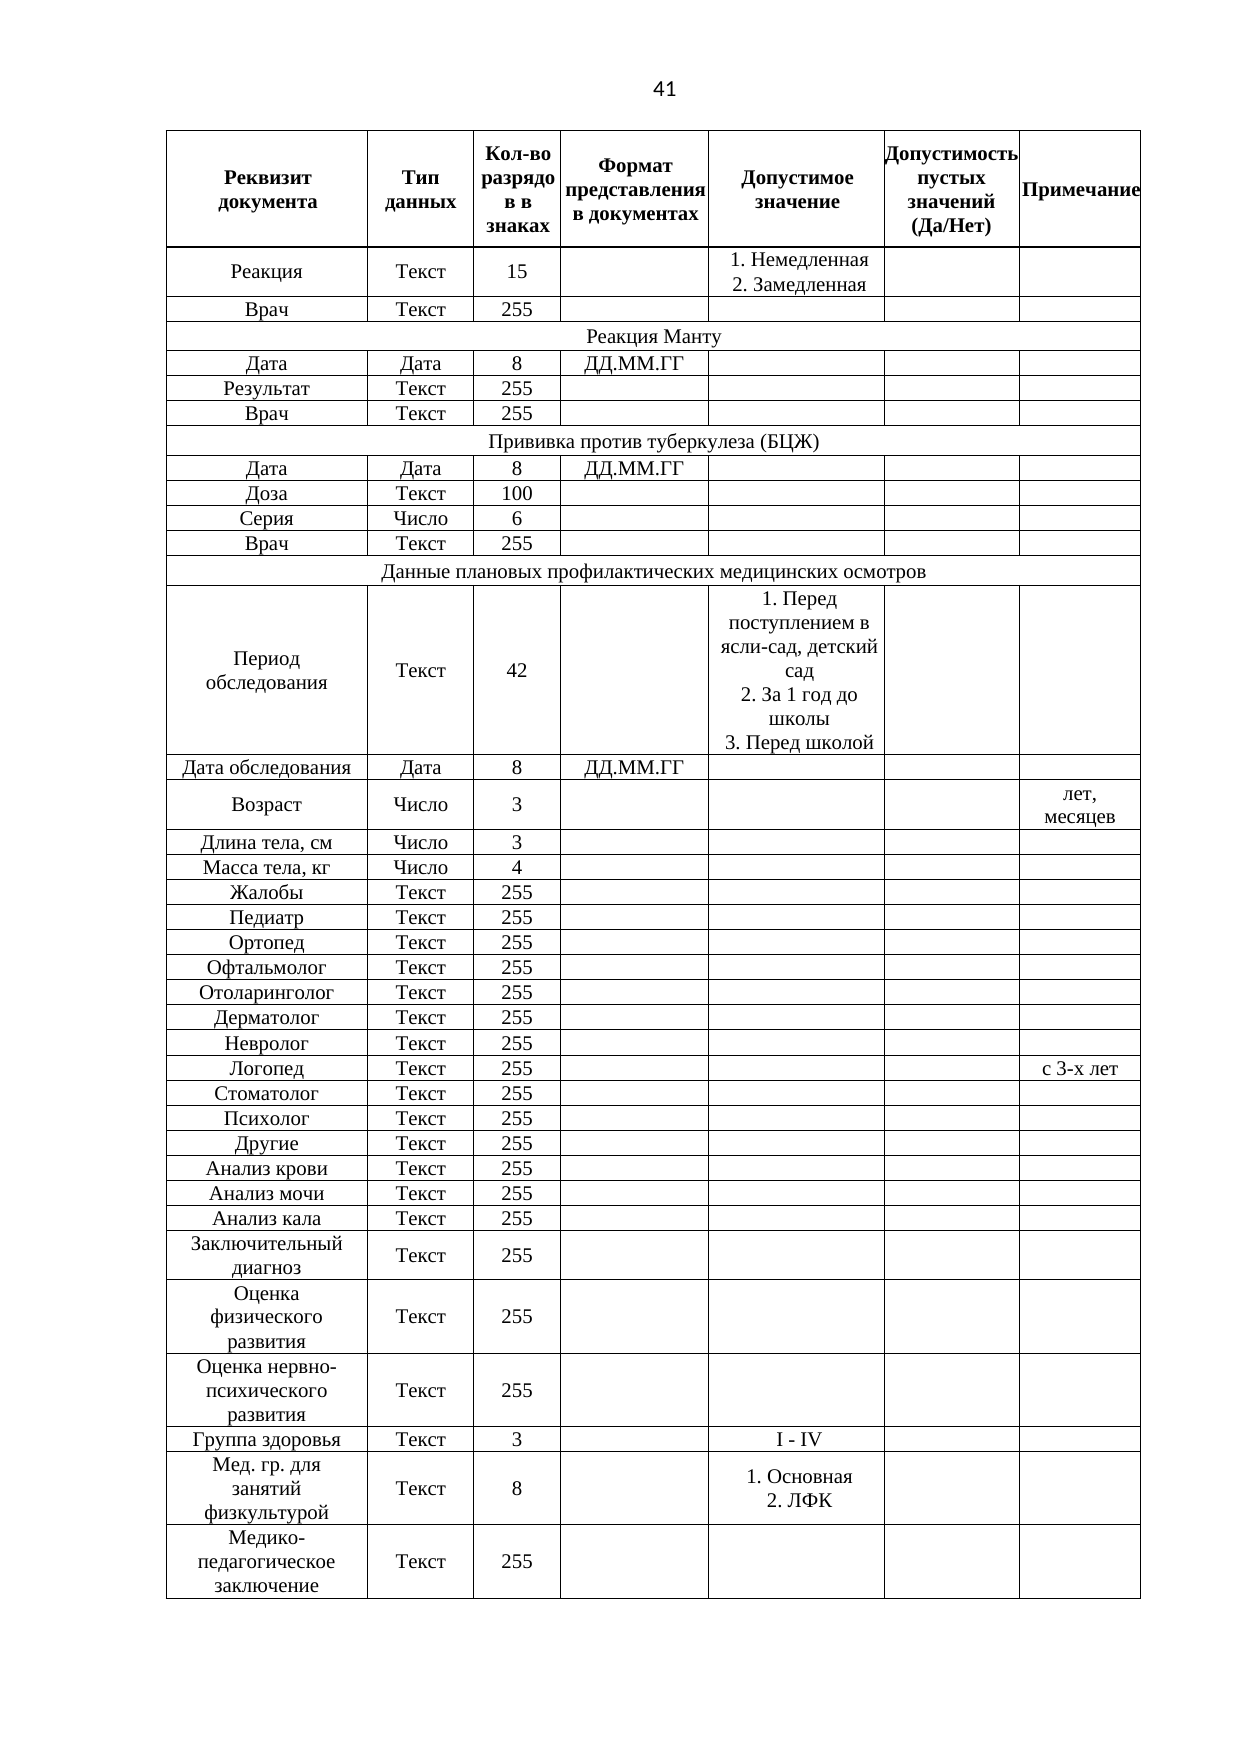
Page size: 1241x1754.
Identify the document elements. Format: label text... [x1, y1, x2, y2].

table_cell [709, 755, 884, 779]
table_cell [885, 755, 1019, 779]
table_cell [1020, 376, 1140, 400]
table_cell [1020, 401, 1140, 425]
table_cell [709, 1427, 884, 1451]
table_cell [1020, 855, 1140, 879]
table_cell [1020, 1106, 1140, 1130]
table_cell [709, 905, 884, 929]
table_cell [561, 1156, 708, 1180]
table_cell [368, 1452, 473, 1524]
table_cell Отоларинголог [167, 980, 367, 1004]
table_cell [561, 880, 708, 904]
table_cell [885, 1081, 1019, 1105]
table_cell Результат [167, 376, 367, 400]
table_cell Текст [368, 930, 473, 954]
table_cell Педиатр [167, 905, 367, 929]
table_header Реквизит документа [167, 131, 367, 246]
table_cell [885, 376, 1019, 400]
table_cell Дата [167, 456, 367, 480]
table_cell [561, 297, 708, 321]
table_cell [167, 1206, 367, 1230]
table_header Допустимое значение [709, 131, 884, 246]
table_cell [885, 830, 1019, 854]
table_cell [885, 297, 1019, 321]
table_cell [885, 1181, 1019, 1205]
table_cell 1. Немедленная 2. Замедленная [709, 248, 884, 296]
table_cell лет, месяцев [1020, 780, 1140, 828]
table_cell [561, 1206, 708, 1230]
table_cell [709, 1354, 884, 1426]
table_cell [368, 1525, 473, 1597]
table_cell Текст [368, 955, 473, 979]
table_cell [1020, 531, 1140, 555]
table_cell [709, 780, 884, 828]
table_cell 255 [474, 905, 560, 929]
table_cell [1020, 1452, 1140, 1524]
table_cell 100 [474, 481, 560, 505]
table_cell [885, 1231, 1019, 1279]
table_cell 255 [474, 955, 560, 979]
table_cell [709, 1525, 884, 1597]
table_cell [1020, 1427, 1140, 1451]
table_header Допустимость пустых значений (Да/Нет) [885, 131, 1019, 246]
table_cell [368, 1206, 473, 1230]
table_cell Ортопед [167, 930, 367, 954]
table_cell 255 [474, 1056, 560, 1079]
table_cell Число [368, 780, 473, 828]
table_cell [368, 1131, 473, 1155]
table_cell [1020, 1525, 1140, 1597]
table_header Примечание [1020, 131, 1140, 246]
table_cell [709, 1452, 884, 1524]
table_cell [1020, 955, 1140, 979]
table_cell [709, 531, 884, 555]
table_cell [561, 376, 708, 400]
table_cell 255 [474, 531, 560, 555]
table_cell [885, 1030, 1019, 1054]
table_cell Невролог [167, 1030, 367, 1054]
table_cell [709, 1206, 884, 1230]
table_cell [709, 506, 884, 530]
table_cell 255 [474, 401, 560, 425]
table_cell Текст [368, 1005, 473, 1029]
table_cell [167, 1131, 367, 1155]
table_cell Доза [167, 481, 367, 505]
table_cell Реакция Манту [167, 322, 1140, 350]
table_cell [885, 855, 1019, 879]
table_cell [1020, 586, 1140, 754]
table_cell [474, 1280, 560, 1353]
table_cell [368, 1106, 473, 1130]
table_cell Жалобы [167, 880, 367, 904]
table_cell 255 [474, 880, 560, 904]
table_cell [709, 456, 884, 480]
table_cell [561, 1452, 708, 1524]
table_cell [561, 481, 708, 505]
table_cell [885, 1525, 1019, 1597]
table_cell 3 [474, 830, 560, 854]
table_cell Число [368, 855, 473, 879]
table_cell Возраст [167, 780, 367, 828]
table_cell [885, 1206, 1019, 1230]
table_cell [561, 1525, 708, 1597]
table_cell [709, 955, 884, 979]
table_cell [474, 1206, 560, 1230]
table_cell [709, 376, 884, 400]
table_cell Текст [368, 297, 473, 321]
table_cell [709, 297, 884, 321]
table_cell 8 [474, 456, 560, 480]
table_cell [561, 586, 708, 754]
table_cell [885, 401, 1019, 425]
table_cell [885, 248, 1019, 296]
table_cell [561, 248, 708, 296]
table_cell 8 [474, 351, 560, 375]
table_cell [1020, 905, 1140, 929]
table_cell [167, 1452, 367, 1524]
table_cell [709, 1030, 884, 1054]
table_cell Текст [368, 980, 473, 1004]
table_cell [561, 905, 708, 929]
table_cell [561, 830, 708, 854]
table_cell [885, 880, 1019, 904]
table_cell Прививка против туберкулеза (БЦЖ) [167, 426, 1140, 455]
table_cell [1020, 755, 1140, 779]
table_cell [885, 930, 1019, 954]
table_cell [885, 1056, 1019, 1079]
table_cell 8 [474, 755, 560, 779]
table_cell 255 [474, 376, 560, 400]
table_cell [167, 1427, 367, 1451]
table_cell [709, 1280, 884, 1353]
table_cell [885, 456, 1019, 480]
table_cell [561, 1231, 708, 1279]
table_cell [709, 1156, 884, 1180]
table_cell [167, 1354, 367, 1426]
table_cell [561, 780, 708, 828]
table_cell [1020, 930, 1140, 954]
table_cell [1020, 297, 1140, 321]
table_cell [1020, 1030, 1140, 1054]
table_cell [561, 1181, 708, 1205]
table_cell [561, 506, 708, 530]
table_cell Текст [368, 1030, 473, 1054]
table_cell ДД.ММ.ГГ [561, 755, 708, 779]
table_cell [885, 1005, 1019, 1029]
table_cell Текст [368, 481, 473, 505]
table_cell Текст [368, 376, 473, 400]
table_cell Текст [368, 248, 473, 296]
table_cell [885, 780, 1019, 828]
table_header Кол-во разрядов в знаках [474, 131, 560, 246]
table_cell 255 [474, 930, 560, 954]
table_cell [709, 1056, 884, 1079]
table_cell 255 [474, 1005, 560, 1029]
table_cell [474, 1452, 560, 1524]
table_cell Длина тела, см [167, 830, 367, 854]
table_cell [1020, 830, 1140, 854]
table_cell Дата обследования [167, 755, 367, 779]
table_cell 15 [474, 248, 560, 296]
table_cell Дата [368, 755, 473, 779]
table_cell [885, 531, 1019, 555]
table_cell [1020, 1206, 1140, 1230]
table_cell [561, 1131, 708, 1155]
table_cell [561, 531, 708, 555]
table_cell [885, 980, 1019, 1004]
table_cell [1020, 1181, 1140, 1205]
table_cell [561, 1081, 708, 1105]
table_cell Серия [167, 506, 367, 530]
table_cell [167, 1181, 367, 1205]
table_cell [561, 1056, 708, 1079]
table_cell [1020, 880, 1140, 904]
table_cell Дата [368, 456, 473, 480]
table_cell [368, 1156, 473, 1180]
table_cell [885, 586, 1019, 754]
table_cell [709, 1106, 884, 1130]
table_cell Текст [368, 586, 473, 754]
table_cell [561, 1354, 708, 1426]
table_cell Логопед [167, 1056, 367, 1079]
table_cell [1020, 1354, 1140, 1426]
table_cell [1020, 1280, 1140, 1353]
table_cell Число [368, 506, 473, 530]
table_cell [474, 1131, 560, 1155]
table_cell [709, 830, 884, 854]
table_cell [561, 855, 708, 879]
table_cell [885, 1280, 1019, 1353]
table_cell Текст [368, 880, 473, 904]
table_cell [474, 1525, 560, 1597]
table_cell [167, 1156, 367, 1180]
table_cell [885, 905, 1019, 929]
table_cell Текст [368, 905, 473, 929]
table_cell 3 [474, 780, 560, 828]
table_cell Дерматолог [167, 1005, 367, 1029]
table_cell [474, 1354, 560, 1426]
table_cell [1020, 980, 1140, 1004]
table_header Формат представления в документах [561, 131, 708, 246]
table_cell ДД.ММ.ГГ [561, 351, 708, 375]
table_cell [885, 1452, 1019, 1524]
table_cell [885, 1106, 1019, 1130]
table_cell 4 [474, 855, 560, 879]
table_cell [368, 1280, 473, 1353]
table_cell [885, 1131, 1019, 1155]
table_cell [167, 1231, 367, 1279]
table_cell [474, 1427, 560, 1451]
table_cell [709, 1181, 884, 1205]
table_cell [1020, 506, 1140, 530]
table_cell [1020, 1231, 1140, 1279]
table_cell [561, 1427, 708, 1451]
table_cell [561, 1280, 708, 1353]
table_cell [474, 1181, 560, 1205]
table_cell Врач [167, 531, 367, 555]
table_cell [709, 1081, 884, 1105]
table_cell [709, 481, 884, 505]
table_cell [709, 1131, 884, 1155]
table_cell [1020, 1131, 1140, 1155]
table_cell Период обследования [167, 586, 367, 754]
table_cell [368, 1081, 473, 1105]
table_cell [709, 980, 884, 1004]
table_header Тип данных [368, 131, 473, 246]
table_cell [709, 1005, 884, 1029]
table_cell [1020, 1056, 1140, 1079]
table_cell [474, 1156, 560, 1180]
table_cell Данные плановых профилактических медицинских осмотров [167, 556, 1140, 585]
table_cell [1020, 481, 1140, 505]
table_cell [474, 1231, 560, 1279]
table_cell ДД.ММ.ГГ [561, 456, 708, 480]
table_cell 1. Перед поступлением в ясли-сад, детский сад 2. За 1 год до школы 3. Перед школой [709, 586, 884, 754]
table_cell Реакция [167, 248, 367, 296]
table_cell [885, 506, 1019, 530]
table_cell [885, 351, 1019, 375]
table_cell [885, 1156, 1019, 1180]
table_cell Текст [368, 531, 473, 555]
table_cell Текст [368, 1056, 473, 1079]
table_cell 255 [474, 980, 560, 1004]
table_cell [561, 930, 708, 954]
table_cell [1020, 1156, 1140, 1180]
table_cell [709, 401, 884, 425]
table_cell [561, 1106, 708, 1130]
table_cell Число [368, 830, 473, 854]
table_cell [709, 930, 884, 954]
table_cell [561, 955, 708, 979]
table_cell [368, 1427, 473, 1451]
table_cell 255 [474, 1030, 560, 1054]
table_cell [709, 880, 884, 904]
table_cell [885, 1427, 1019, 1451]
table_cell 255 [474, 297, 560, 321]
table_cell Врач [167, 401, 367, 425]
table_cell [885, 481, 1019, 505]
table_cell 42 [474, 586, 560, 754]
table_cell Врач [167, 297, 367, 321]
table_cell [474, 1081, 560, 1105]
table_cell [1020, 248, 1140, 296]
table_cell Дата [167, 351, 367, 375]
table_cell [1020, 456, 1140, 480]
table_cell Текст [368, 401, 473, 425]
table_cell Дата [368, 351, 473, 375]
table_cell [561, 401, 708, 425]
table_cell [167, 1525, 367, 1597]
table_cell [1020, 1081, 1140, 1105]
table_cell [1020, 351, 1140, 375]
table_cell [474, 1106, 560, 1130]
table_cell [1020, 1005, 1140, 1029]
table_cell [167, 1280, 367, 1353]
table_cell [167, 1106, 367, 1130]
table_cell [561, 980, 708, 1004]
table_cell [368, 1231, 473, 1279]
table_cell [561, 1005, 708, 1029]
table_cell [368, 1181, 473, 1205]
table_cell [709, 351, 884, 375]
table_cell [561, 1030, 708, 1054]
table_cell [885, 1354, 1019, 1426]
table_cell [709, 855, 884, 879]
table_cell Масса тела, кг [167, 855, 367, 879]
table_cell 6 [474, 506, 560, 530]
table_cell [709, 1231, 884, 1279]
table_cell [885, 955, 1019, 979]
table_cell Офтальмолог [167, 955, 367, 979]
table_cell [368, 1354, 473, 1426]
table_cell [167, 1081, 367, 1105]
